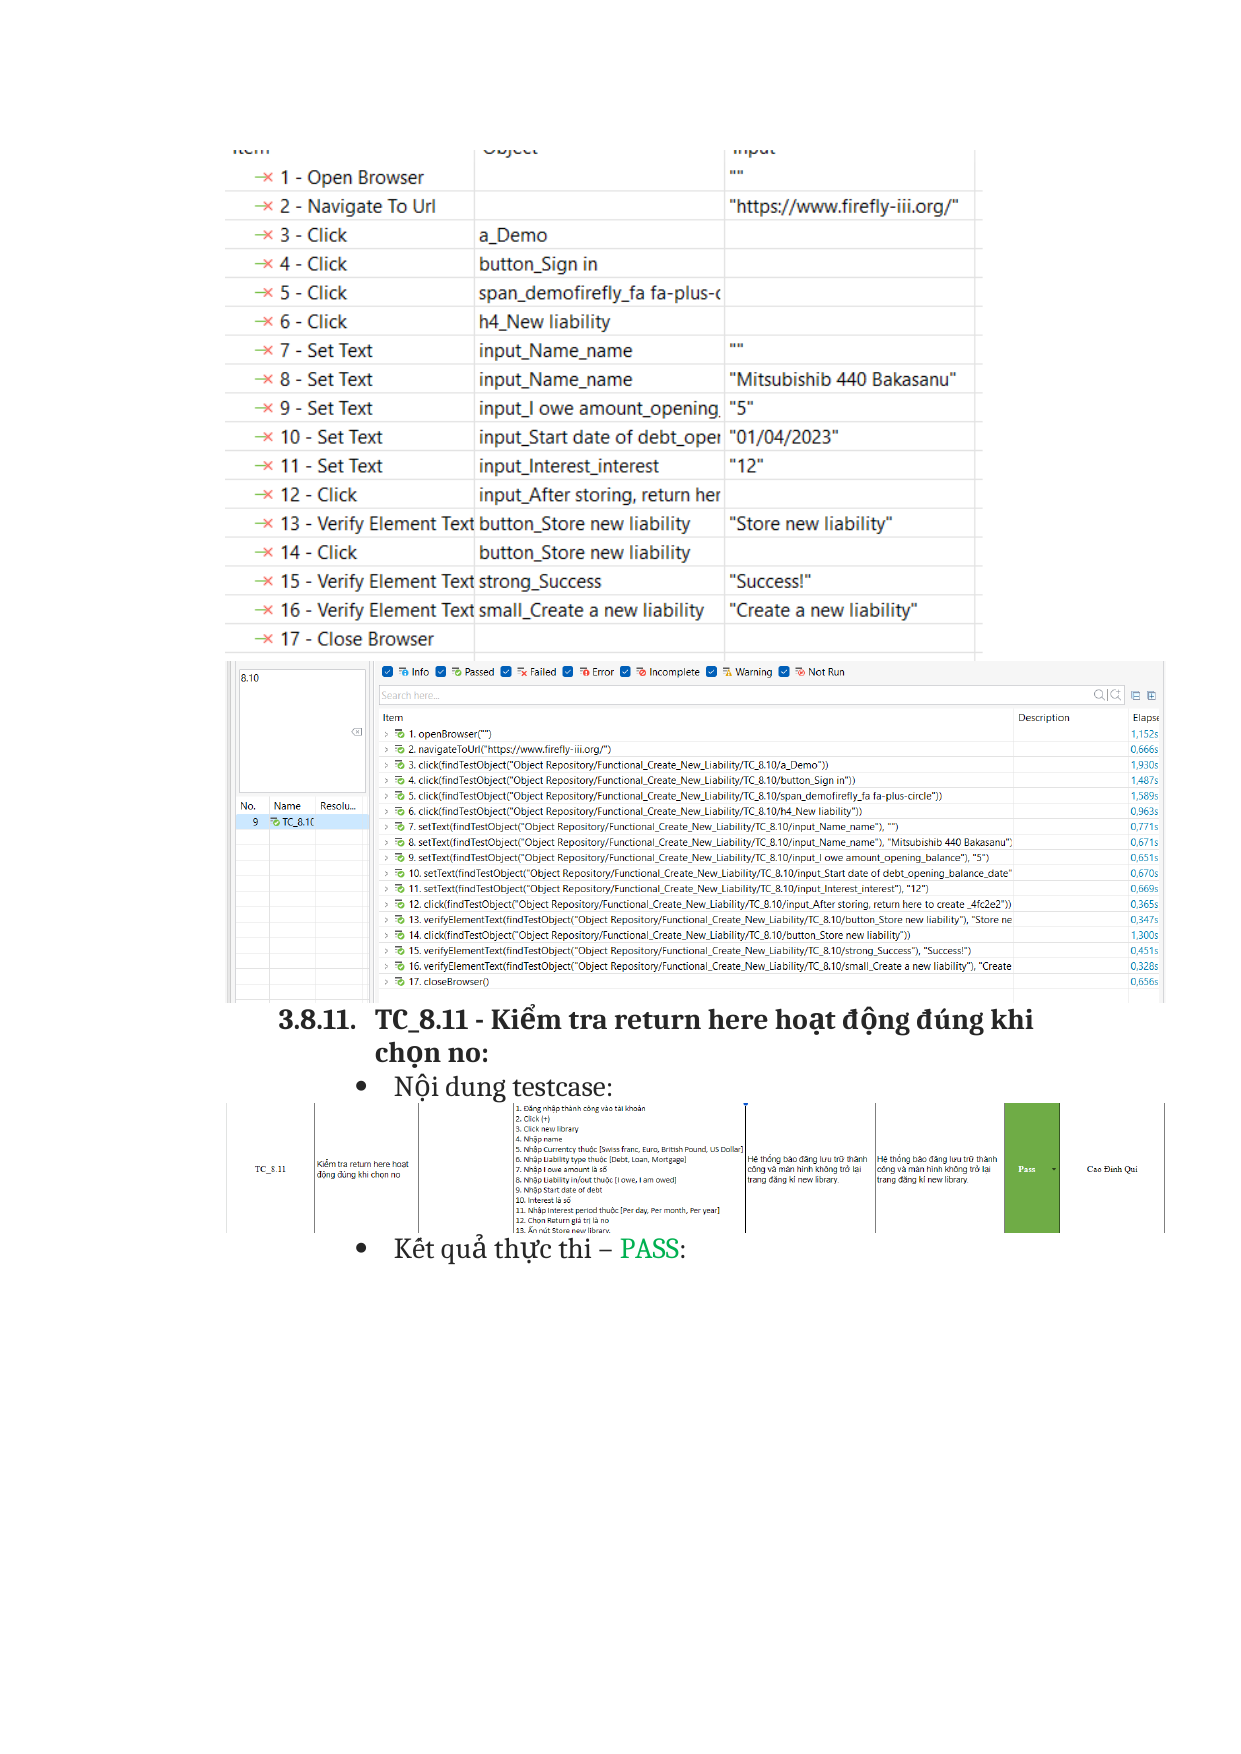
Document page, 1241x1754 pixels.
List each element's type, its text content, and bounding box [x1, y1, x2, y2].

list Kết quả thực thi – PASS: [356, 1233, 1090, 1266]
list Nội dung testcase: [356, 1070, 1090, 1103]
picture [225, 1103, 1166, 1233]
picture [225, 150, 1166, 1003]
list TC_8.11 - Kiểm tra return here hoạt động đúng khi chọn no: [356, 1003, 1090, 1070]
